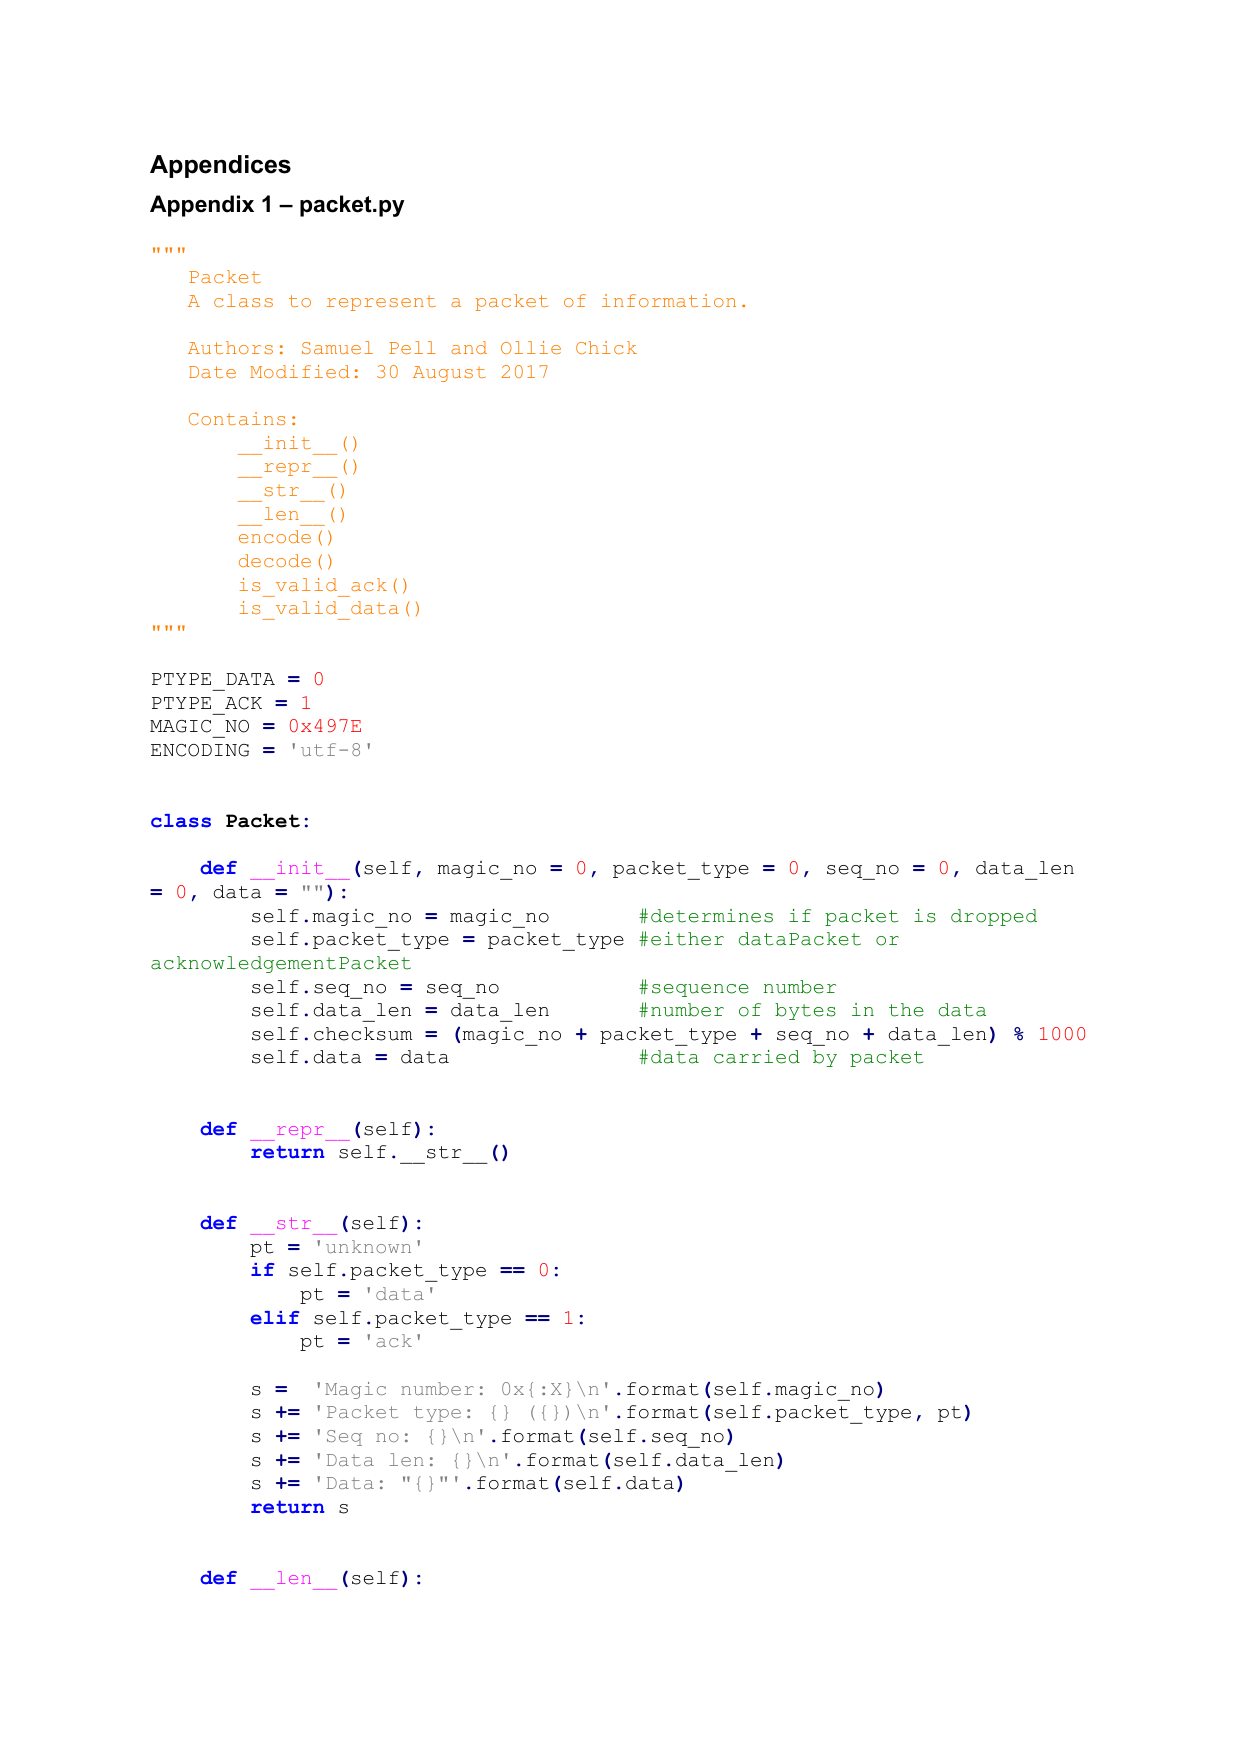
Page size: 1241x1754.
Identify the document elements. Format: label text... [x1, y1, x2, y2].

text """ [150, 621, 1090, 644]
text self.packet_type = packet_type #either dataPacket or acknowledgementPacket [150, 928, 1090, 976]
text self.magic_no = magic_no #determines if packet is dropped [150, 905, 1090, 928]
text Authors: Samuel Pell and Ollie Chick [150, 337, 1090, 361]
text s += 'Packet type: {} ({})\n'.format(self.packet_type, pt) [150, 1401, 1090, 1425]
text def __repr__(self): [150, 1117, 1090, 1141]
text def __len__(self): [150, 1567, 1090, 1590]
text __len__() [150, 503, 1090, 526]
text Date Modified: 30 August 2017 [150, 361, 1090, 384]
text is_valid_data() [150, 597, 1090, 621]
text self.seq_no = seq_no #sequence number [150, 976, 1090, 999]
text if self.packet_type == 0: [150, 1259, 1090, 1283]
text Contains: [150, 408, 1090, 432]
text self.checksum = (magic_no + packet_type + seq_no + data_len) % 1000 [150, 1023, 1090, 1047]
text s += 'Data: "{}"'.format(self.data) [150, 1472, 1090, 1496]
text pt = 'data' [150, 1283, 1090, 1307]
text return self.__str__() [150, 1141, 1090, 1165]
text A class to represent a packet of information. [150, 290, 1090, 313]
text self.data = data #data carried by packet [150, 1047, 1090, 1070]
text return s [150, 1496, 1090, 1519]
text PTYPE_ACK = 1 [150, 692, 1090, 716]
text s = 'Magic number: 0x{:X}\n'.format(self.magic_no) [150, 1378, 1090, 1401]
text def __init__(self, magic_no = 0, packet_type = 0, seq_no = 0, data_len = 0, data = ""): [150, 857, 1090, 905]
text decode() [150, 550, 1090, 574]
text self.data_len = data_len #number of bytes in the data [150, 999, 1090, 1023]
text ENCODING = 'utf-8' [150, 739, 1090, 763]
text Packet [150, 266, 1090, 290]
text __str__() [150, 479, 1090, 503]
text encode() [150, 526, 1090, 550]
text pt = 'unknown' [150, 1236, 1090, 1259]
text s += 'Data len: {}\n'.format(self.data_len) [150, 1448, 1090, 1472]
text elif self.packet_type == 1: [150, 1307, 1090, 1330]
text s += 'Seq no: {}\n'.format(self.seq_no) [150, 1425, 1090, 1448]
text class Packet: [150, 810, 1090, 834]
text Appendix 1 – packet.py [150, 191, 1090, 218]
text __init__() [150, 432, 1090, 455]
text """ [150, 243, 1090, 266]
text __repr__() [150, 455, 1090, 479]
text def __str__(self): [150, 1212, 1090, 1236]
text PTYPE_DATA = 0 [150, 668, 1090, 692]
text pt = 'ack' [150, 1330, 1090, 1354]
subtitle Appendices [150, 150, 1090, 179]
text is_valid_ack() [150, 574, 1090, 597]
text MAGIC_NO = 0x497E [150, 716, 1090, 739]
